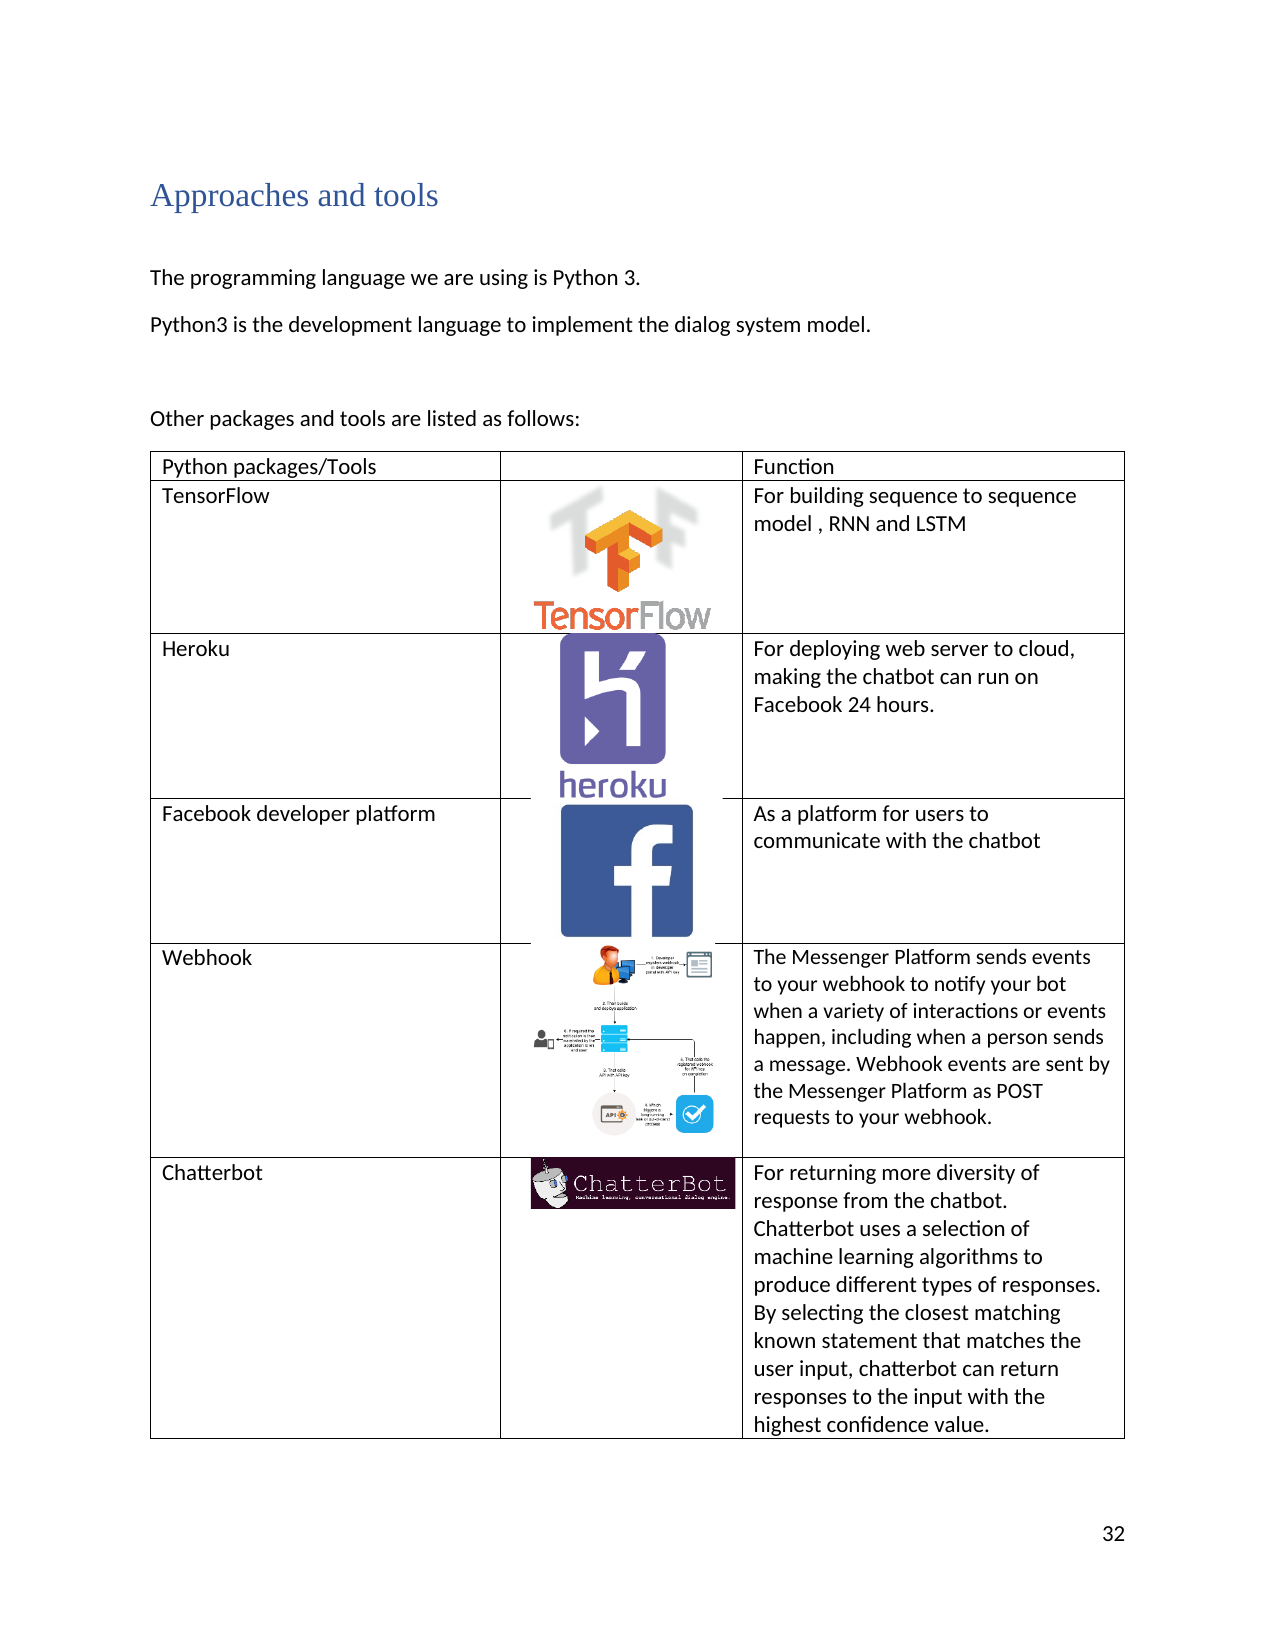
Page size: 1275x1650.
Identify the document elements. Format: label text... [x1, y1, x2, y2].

table_cell TensorFlow [151, 481, 500, 633]
text Other packages and tools are listed as follows: [150, 404, 1125, 432]
table_cell [501, 944, 742, 1157]
table_cell [501, 799, 530, 942]
table_header [501, 452, 742, 480]
table_cell As a platform for users to communicate with the chatbot [743, 799, 1124, 942]
text The programming language we are using is Python 3. [150, 263, 1125, 291]
table_cell For returning more diversity of response from the chatbot. Chatterbot uses a selection of machine learning algorithms to produce different types of responses. By selecting the closest matching known statement that matches the user input, chatterbot can return responses to the input with the highest confidence value. [743, 1158, 1124, 1438]
table_cell Chatterbot [151, 1158, 500, 1438]
table_header Python packages/Tools [151, 452, 500, 480]
table_cell [723, 799, 742, 942]
table_cell The Messenger Platform sends events to your webhook to notify your bot when a variety of interactions or events happen, including when a person sends a message. Webhook events are sent by the Messenger Platform as POST requests to your webhook. [743, 944, 1124, 1157]
table_cell [501, 481, 742, 633]
table_cell Facebook developer platform [151, 799, 500, 942]
table_cell Heroku [151, 634, 500, 798]
table_cell [501, 634, 742, 798]
table_header Function [743, 452, 1124, 480]
table_cell For deploying web server to cloud, making the chatbot can run on Facebook 24 hours. [743, 634, 1124, 798]
subtitle Approaches and tools [150, 175, 1125, 213]
table_cell For building sequence to sequence model , RNN and LSTM [743, 481, 1124, 633]
table_cell Webhook [151, 944, 500, 1157]
table_cell [501, 1158, 742, 1438]
text Python3 is the development language to implement the dialog system model. [150, 310, 1125, 338]
